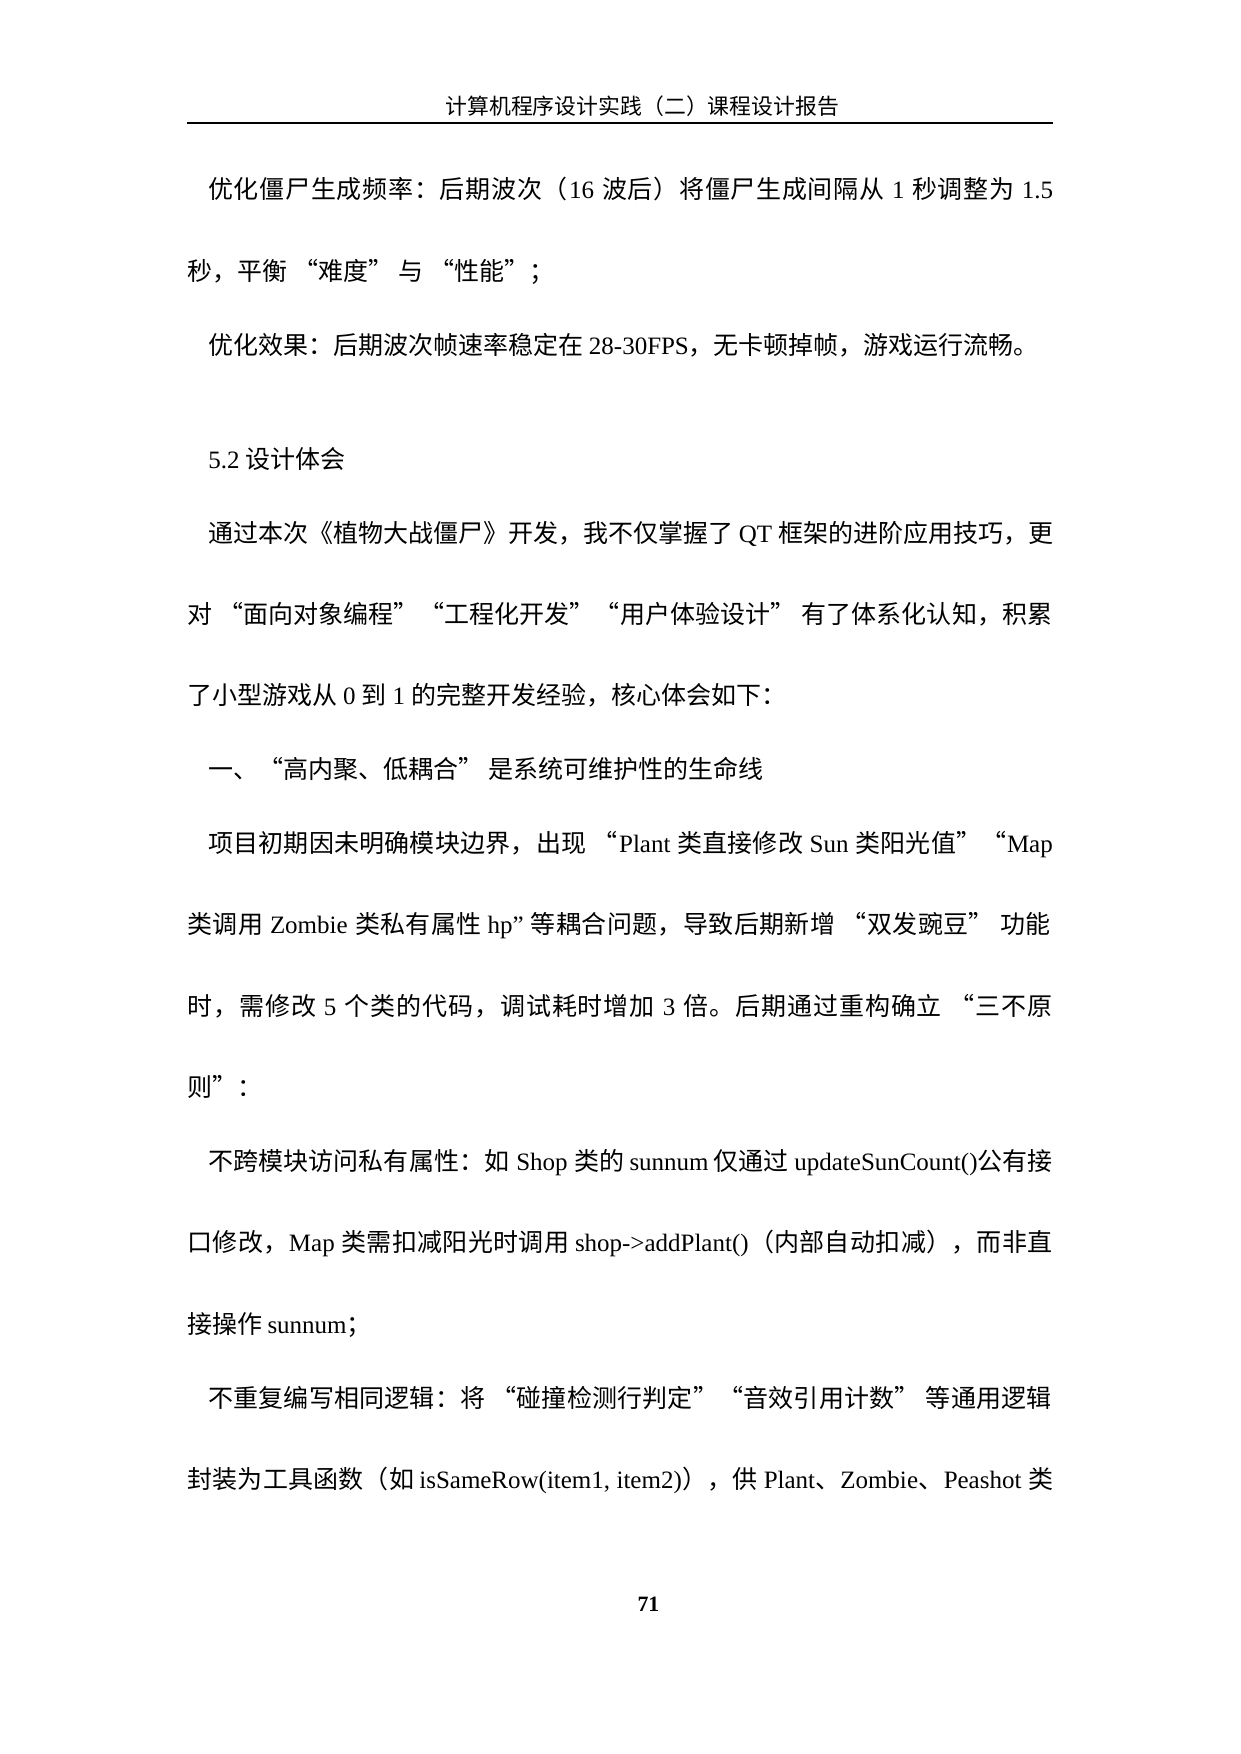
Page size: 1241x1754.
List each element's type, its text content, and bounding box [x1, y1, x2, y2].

text 通过本次《植物大战僵尸》开发，我不仅掌握了 QT 框架的进阶应用技巧，更对 “面向对象编程”“工程化开发”“用户体验设计” 有了体系化认知，积累了小型游戏从 0 到 1 的完整开发经验，核心体会如下： [187, 499, 1053, 726]
text 一、“高内聚、低耦合” 是系统可维护性的生命线 [187, 735, 1053, 800]
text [187, 1364, 1053, 1510]
text 项目初期因未明确模块边界，出现 “Plant 类直接修改 Sun 类阳光值”“Map 类调用 Zombie 类私有属性hp” 等耦合问题，导致后期新增 “双发豌豆” 功能时，需修改 5 个类的代码，调试耗时增加 3 倍。后期通过重构确立 “三不原则”： [187, 809, 1053, 1118]
text 优化效果：后期波次帧速率稳定在 28-30FPS，无卡顿掉帧，游戏运行流畅。 [187, 311, 1053, 376]
text 5.2 设计体会 [187, 425, 1053, 490]
text 不跨模块访问私有属性：如 Shop 类的sunnum仅通过updateSunCount()公有接口修改，Map 类需扣减阳光时调用shop->addPlant()（内部自动扣减），而非直接操作sunnum； [187, 1127, 1053, 1355]
text 优化僵尸生成频率：后期波次（16 波后）将僵尸生成间隔从 1 秒调整为 1.5 秒，平衡 “难度” 与 “性能”； [187, 156, 1053, 302]
